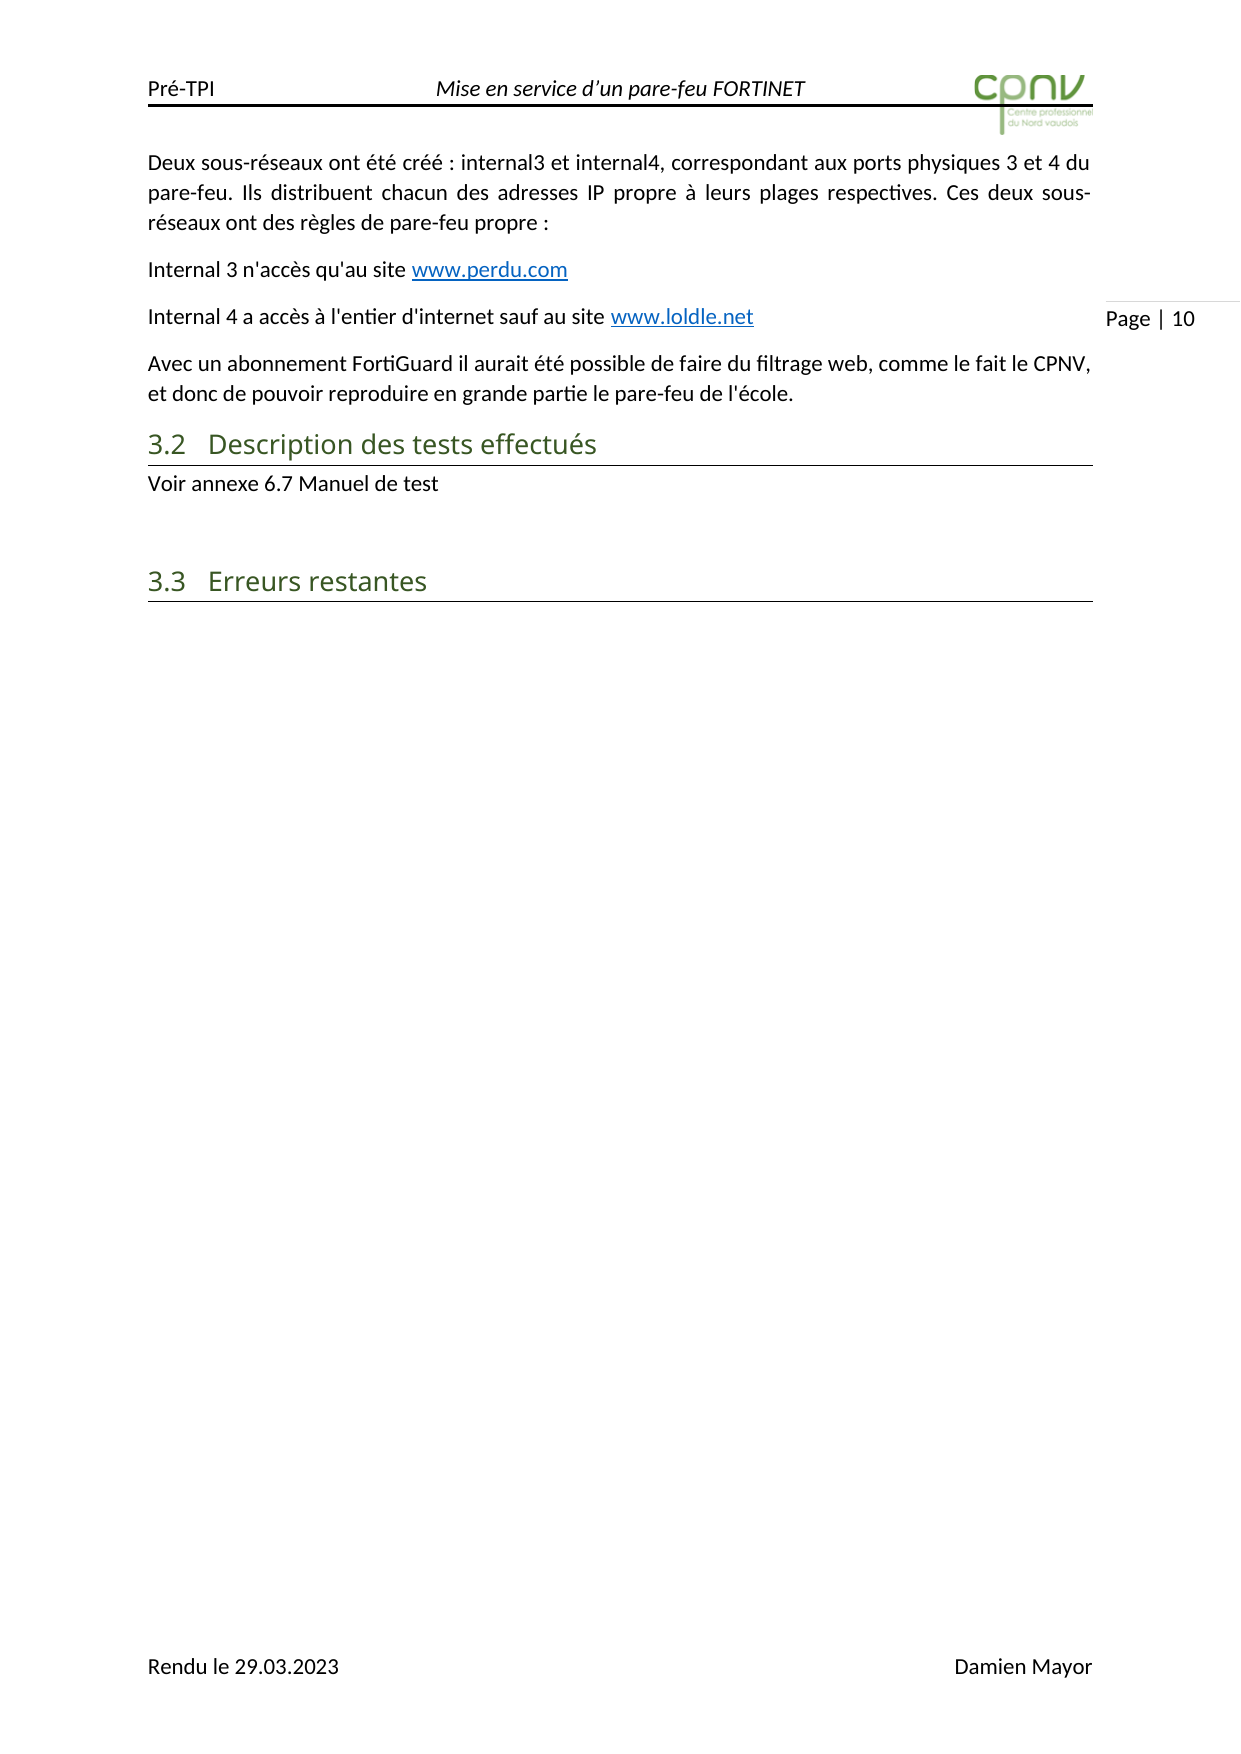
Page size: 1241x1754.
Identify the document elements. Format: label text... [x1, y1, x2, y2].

text Internal 4 a accès à l'entier d'internet sauf au site www.loldle.net [148, 302, 1093, 330]
text Deux sous-réseaux ont été créé : internal3 et internal4, correspondant aux ports physiques 3 et 4 du pare-feu. Ils distribuent chacun des adresses IP propre à leurs plages respectives. Ces deux sous-réseaux ont des règles de pare-feu propre : [148, 148, 1093, 236]
subtitle Description des tests effectués [148, 426, 1093, 465]
text Voir annexe 6.7 Manuel de test [148, 469, 1093, 497]
subtitle Erreurs restantes [148, 562, 1093, 601]
text Avec un abonnement FortiGuard il aurait été possible de faire du filtrage web, comme le fait le CPNV, et donc de pouvoir reproduire en grande partie le pare-feu de l'école. [148, 349, 1093, 407]
text Internal 3 n'accès qu'au site www.perdu.com [148, 255, 1093, 283]
